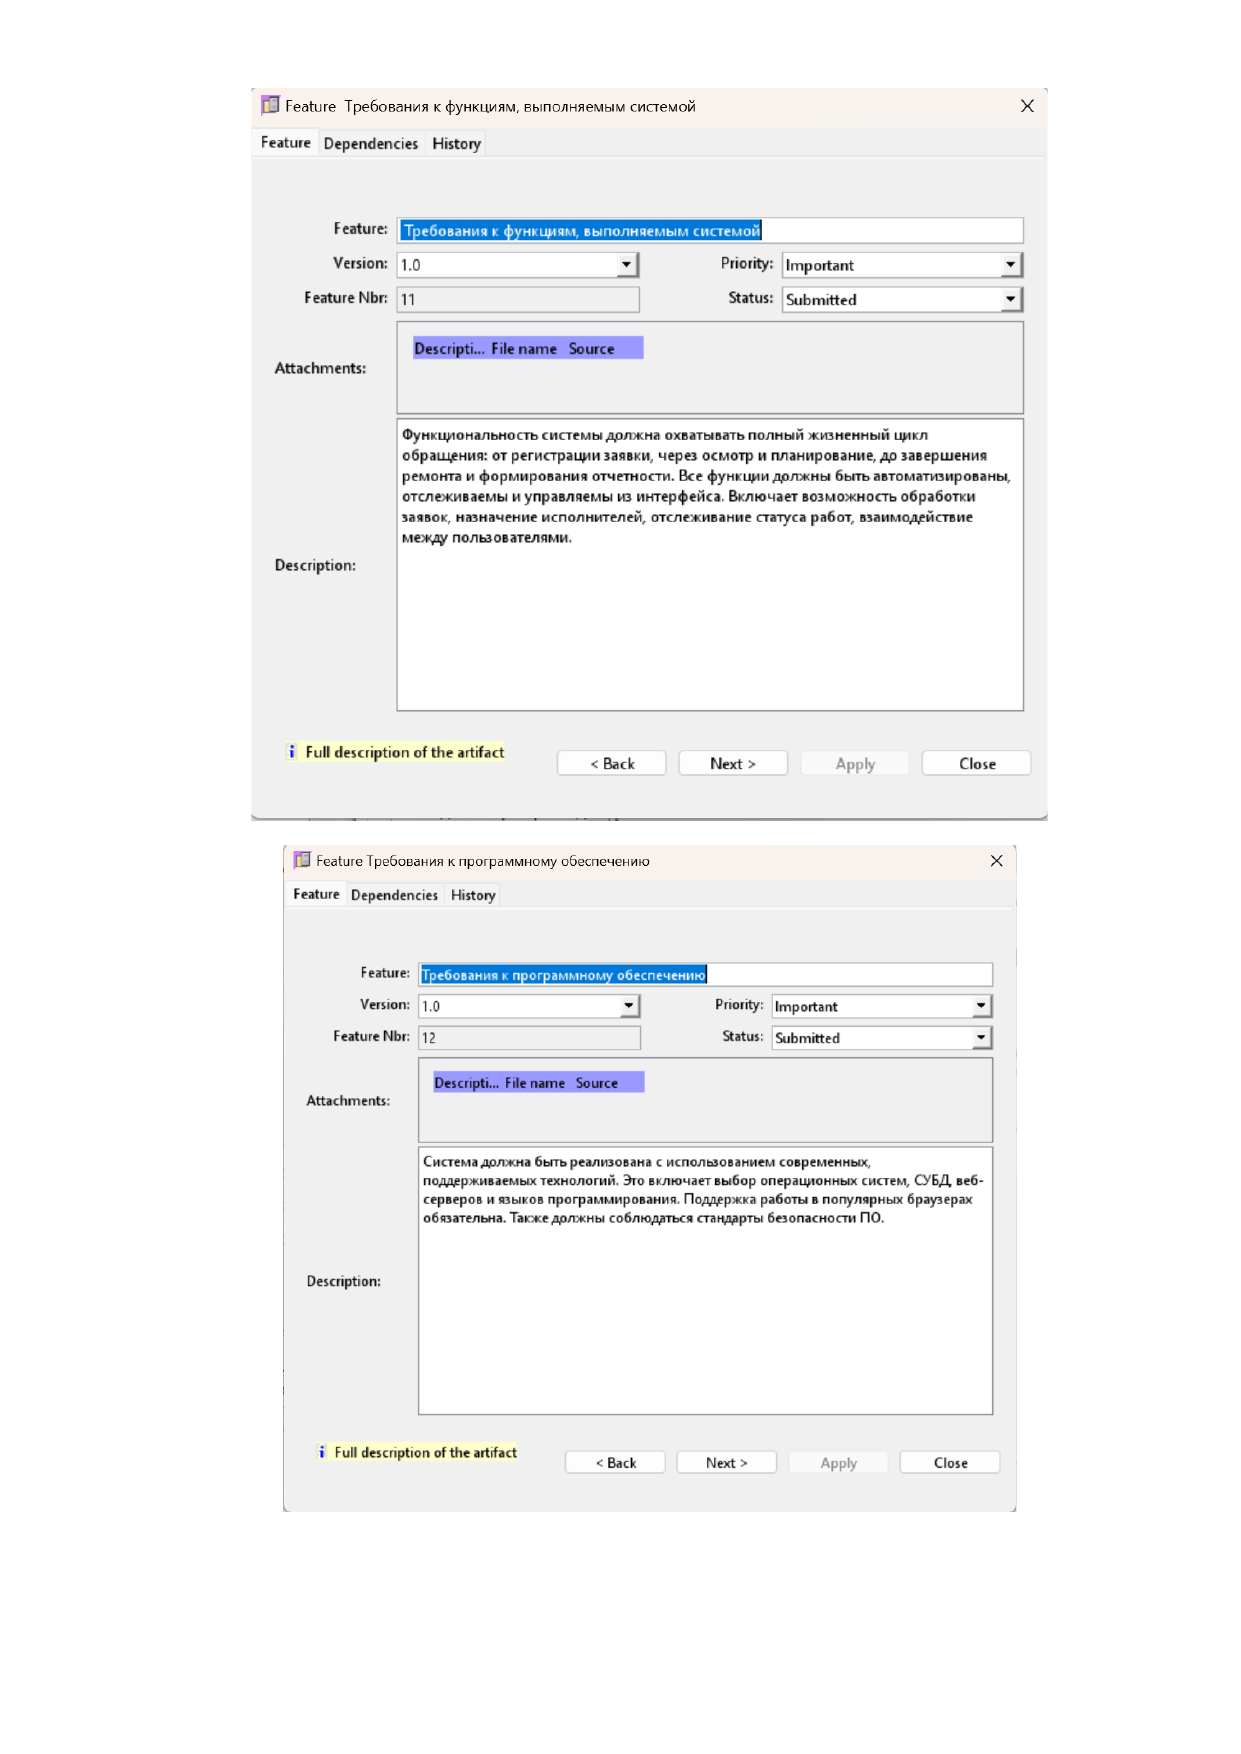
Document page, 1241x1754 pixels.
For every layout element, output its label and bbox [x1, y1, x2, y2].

picture [283, 845, 1017, 1512]
picture [251, 88, 1048, 821]
